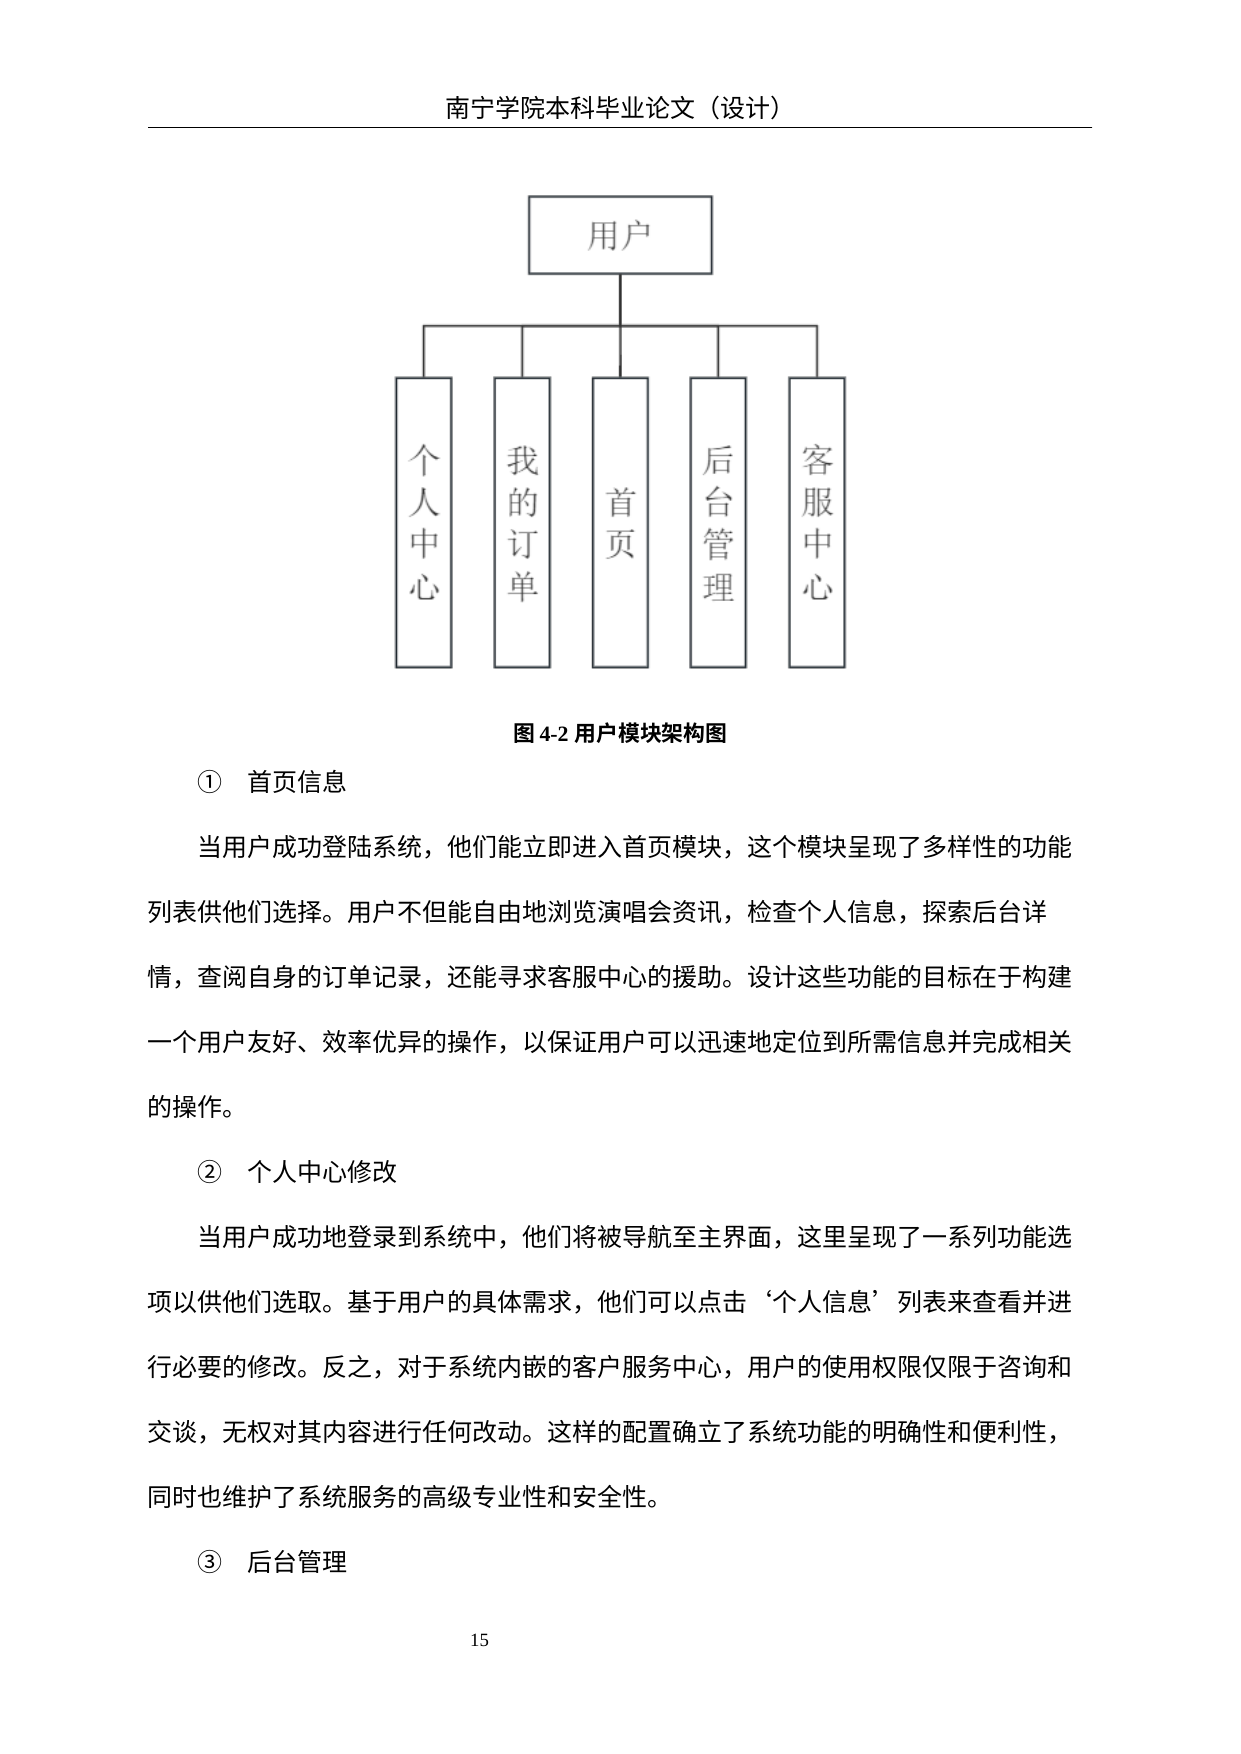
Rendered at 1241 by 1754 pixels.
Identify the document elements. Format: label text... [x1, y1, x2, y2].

list 首页信息 [148, 748, 1092, 813]
list 当用户成功登陆系统，他们能立即进入首页模块，这个模块呈现了多样性的功能列表供他们选择。用户不但能自由地浏览演唱会资讯，检查个人信息，探索后台详情，查阅自身的订单记录，还能寻求客服中心的援助。设计这些功能的目标在于构建一个用户友好、效率优异的操作，以保证用户可以迅速地定位到所需信息并完成相关的操作。 [148, 813, 1092, 1138]
list 当用户成功地登录到系统中，他们将被导航至主界面，这里呈现了一系列功能选项以供他们选取。基于用户的具体需求，他们可以点击‘个人信息’列表来查看并进行必要的修改。反之，对于系统内嵌的客户服务中心，用户的使用权限仅限于咨询和交谈，无权对其内容进行任何改动。这样的配置确立了系统功能的明确性和便利性，同时也维护了系统服务的高级专业性和安全性。 [148, 1203, 1092, 1528]
list 个人中心修改 [148, 1138, 1092, 1203]
list 后台管理 [148, 1528, 1092, 1593]
picture [231, 163, 1009, 701]
text 图4-2 用户模块架构图 [148, 716, 1092, 748]
